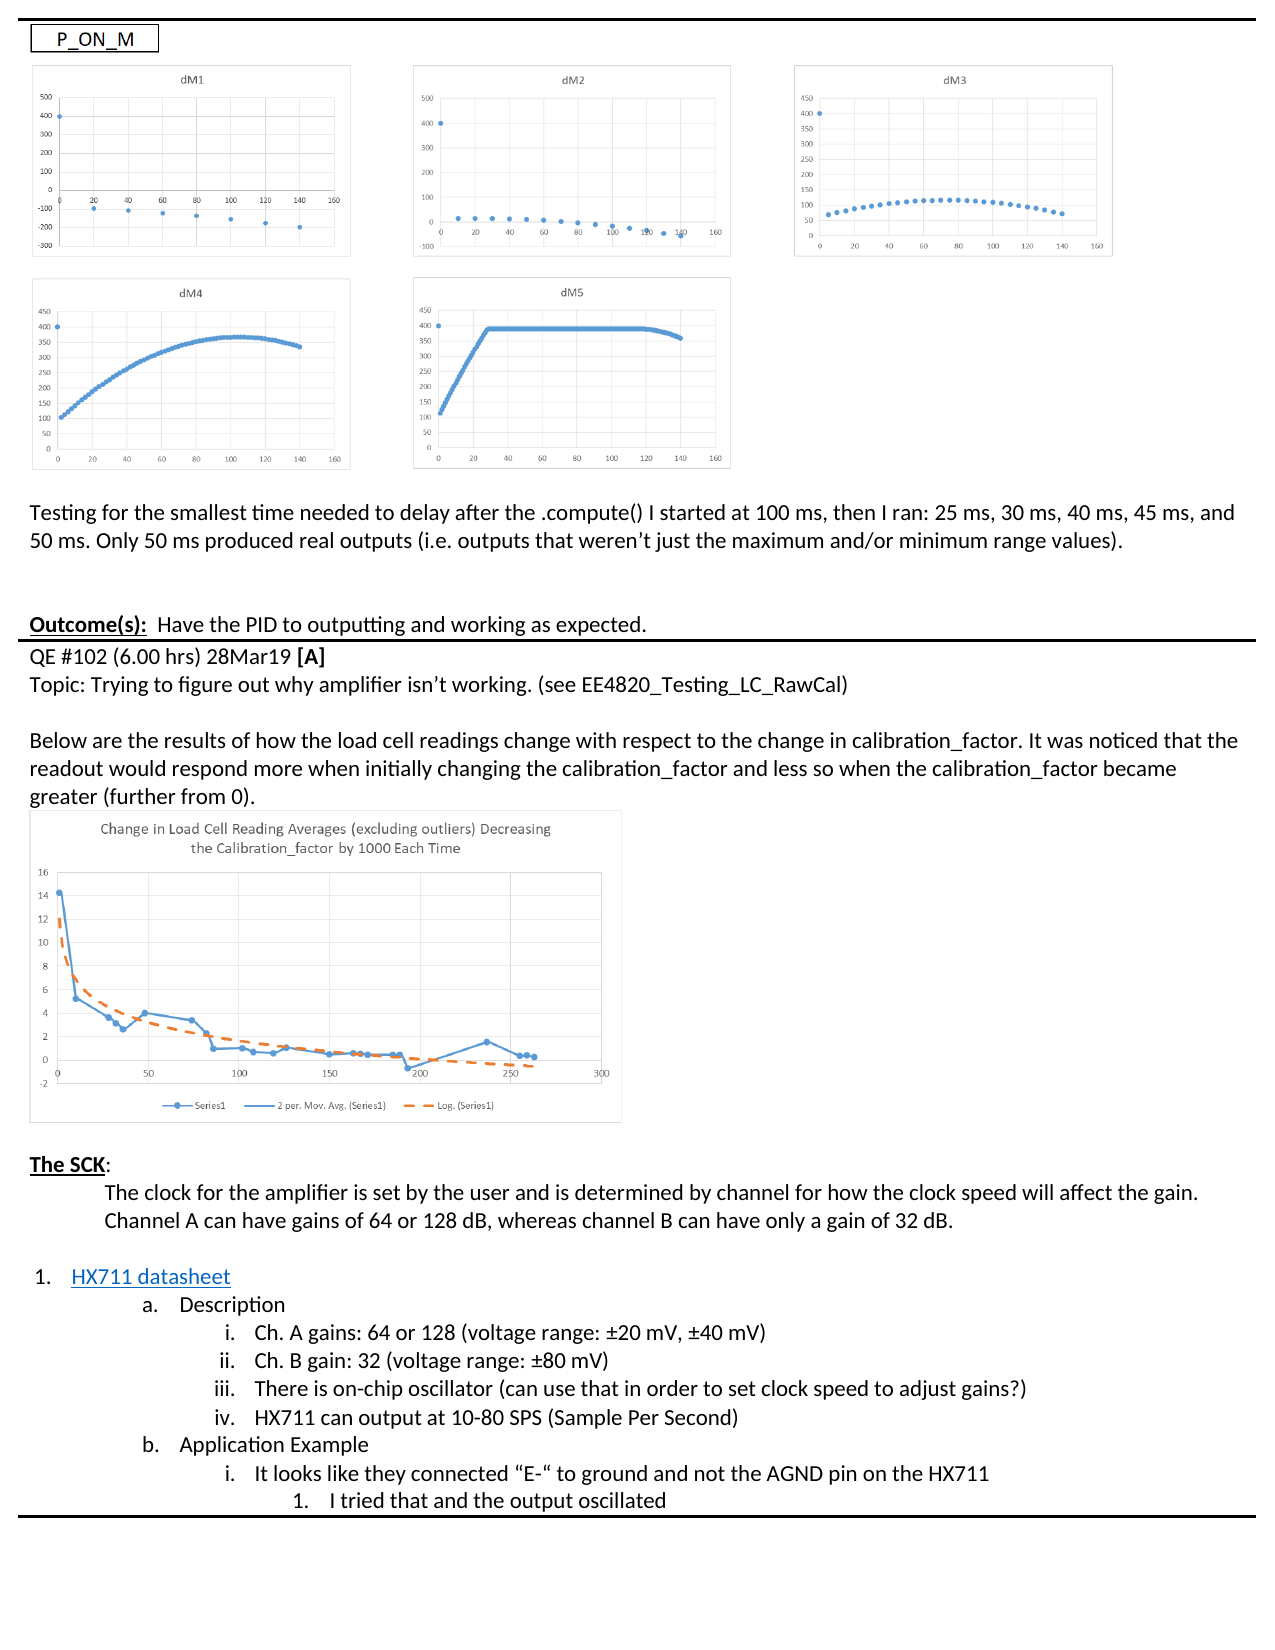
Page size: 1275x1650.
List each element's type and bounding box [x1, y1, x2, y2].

table_cell [18, 21, 1256, 639]
picture [29, 21, 1117, 471]
picture [29, 810, 622, 1123]
table_cell [18, 642, 1256, 1515]
